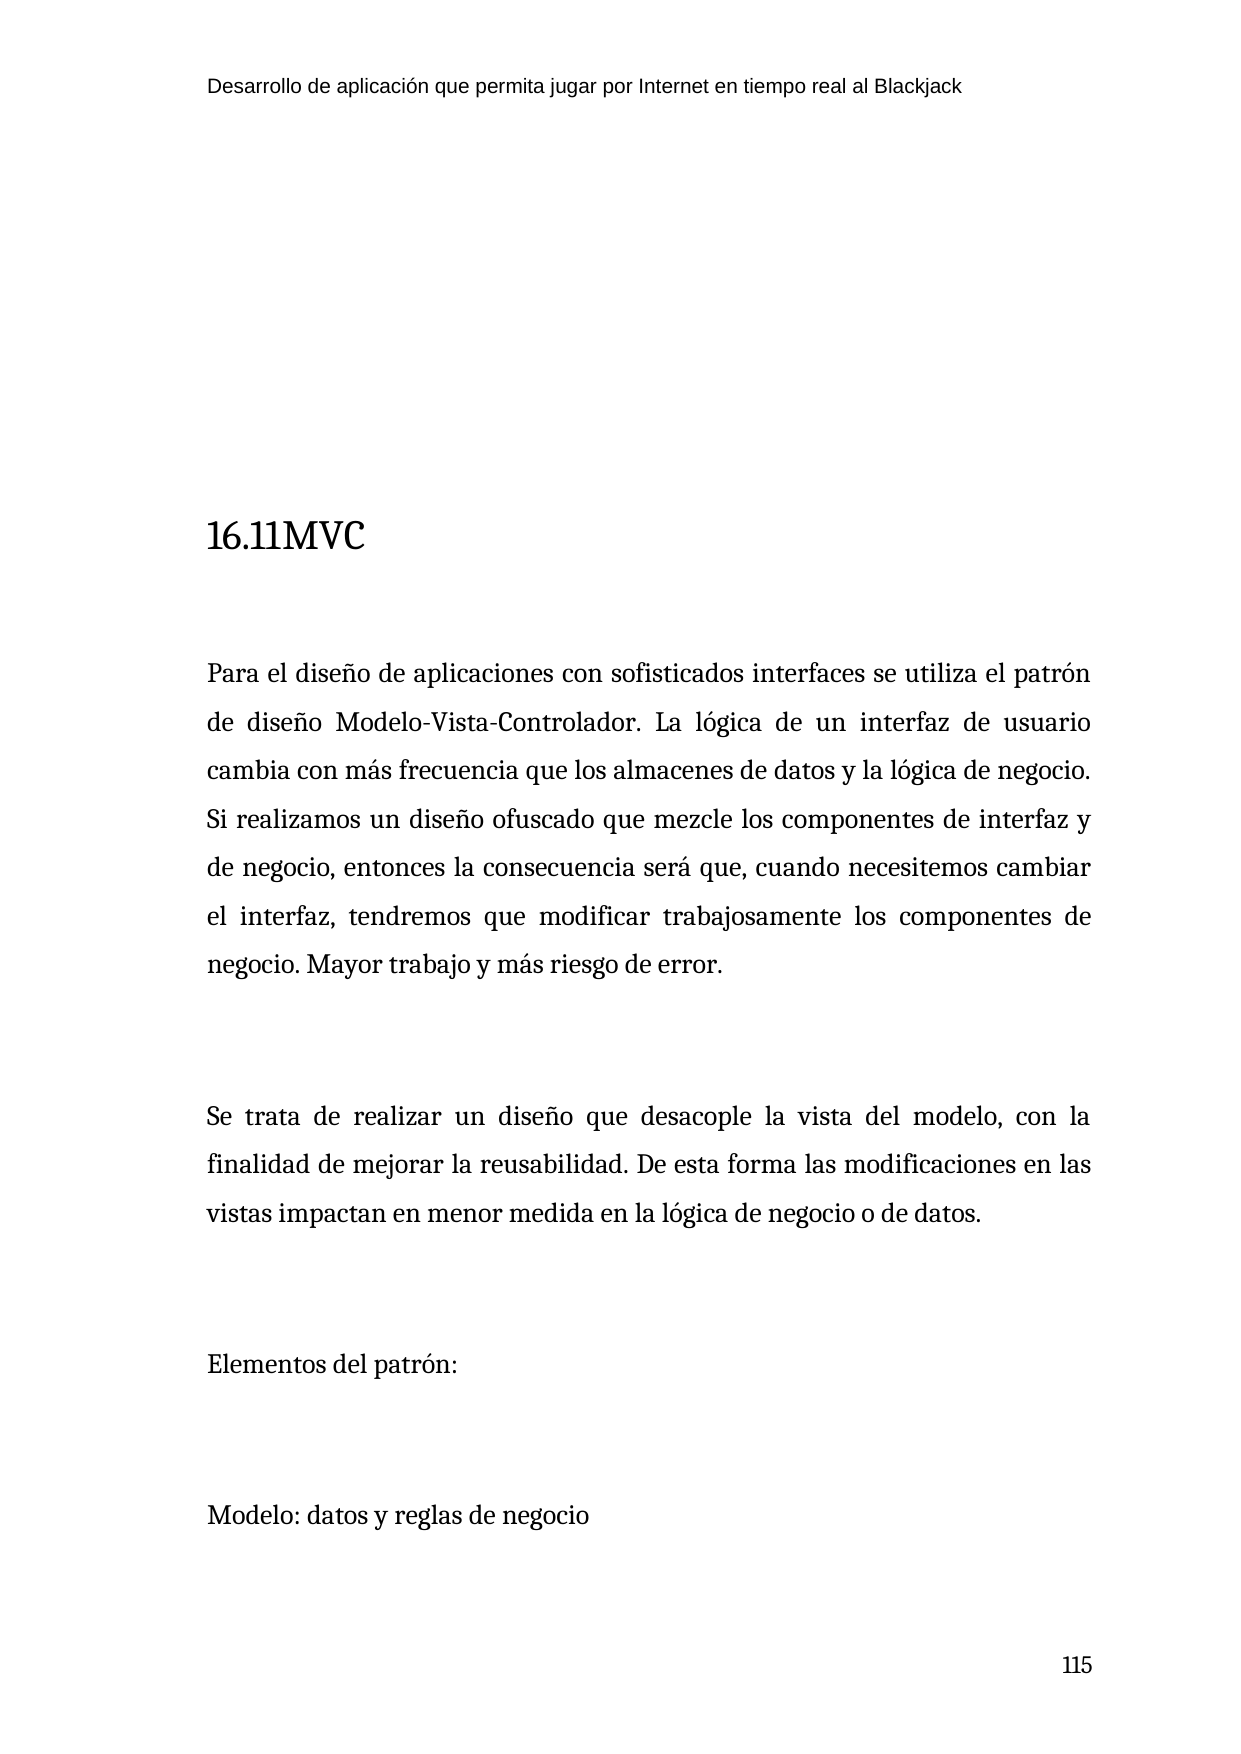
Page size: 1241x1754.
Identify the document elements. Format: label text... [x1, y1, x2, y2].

subtitle 16.11 MVC [207, 512, 1092, 560]
text Elementos del patrón: [207, 1348, 1092, 1381]
text Modelo: datos y reglas de negocio [207, 1499, 1092, 1532]
text Para el diseño de aplicaciones con sofisticados interfaces se utiliza el patrón de diseño Modelo-Vista-Controlador. La lógica de un interfaz de usuario cambia con más frecuencia que los almacenes de datos y la lógica de negocio. Si realizamos un diseño ofuscado que mezcle los componentes de interfaz y de negocio, entonces la consecuencia será que, cuando necesitemos cambiar el interfaz, tendremos que modificar trabajosamente los componentes de negocio. Mayor trabajo y más riesgo de error. [207, 657, 1092, 981]
text Se trata de realizar un diseño que desacople la vista del modelo, con la finalidad de mejorar la reusabilidad. De esta forma las modificaciones en las vistas impactan en menor medida en la lógica de negocio o de datos. [207, 1100, 1092, 1229]
